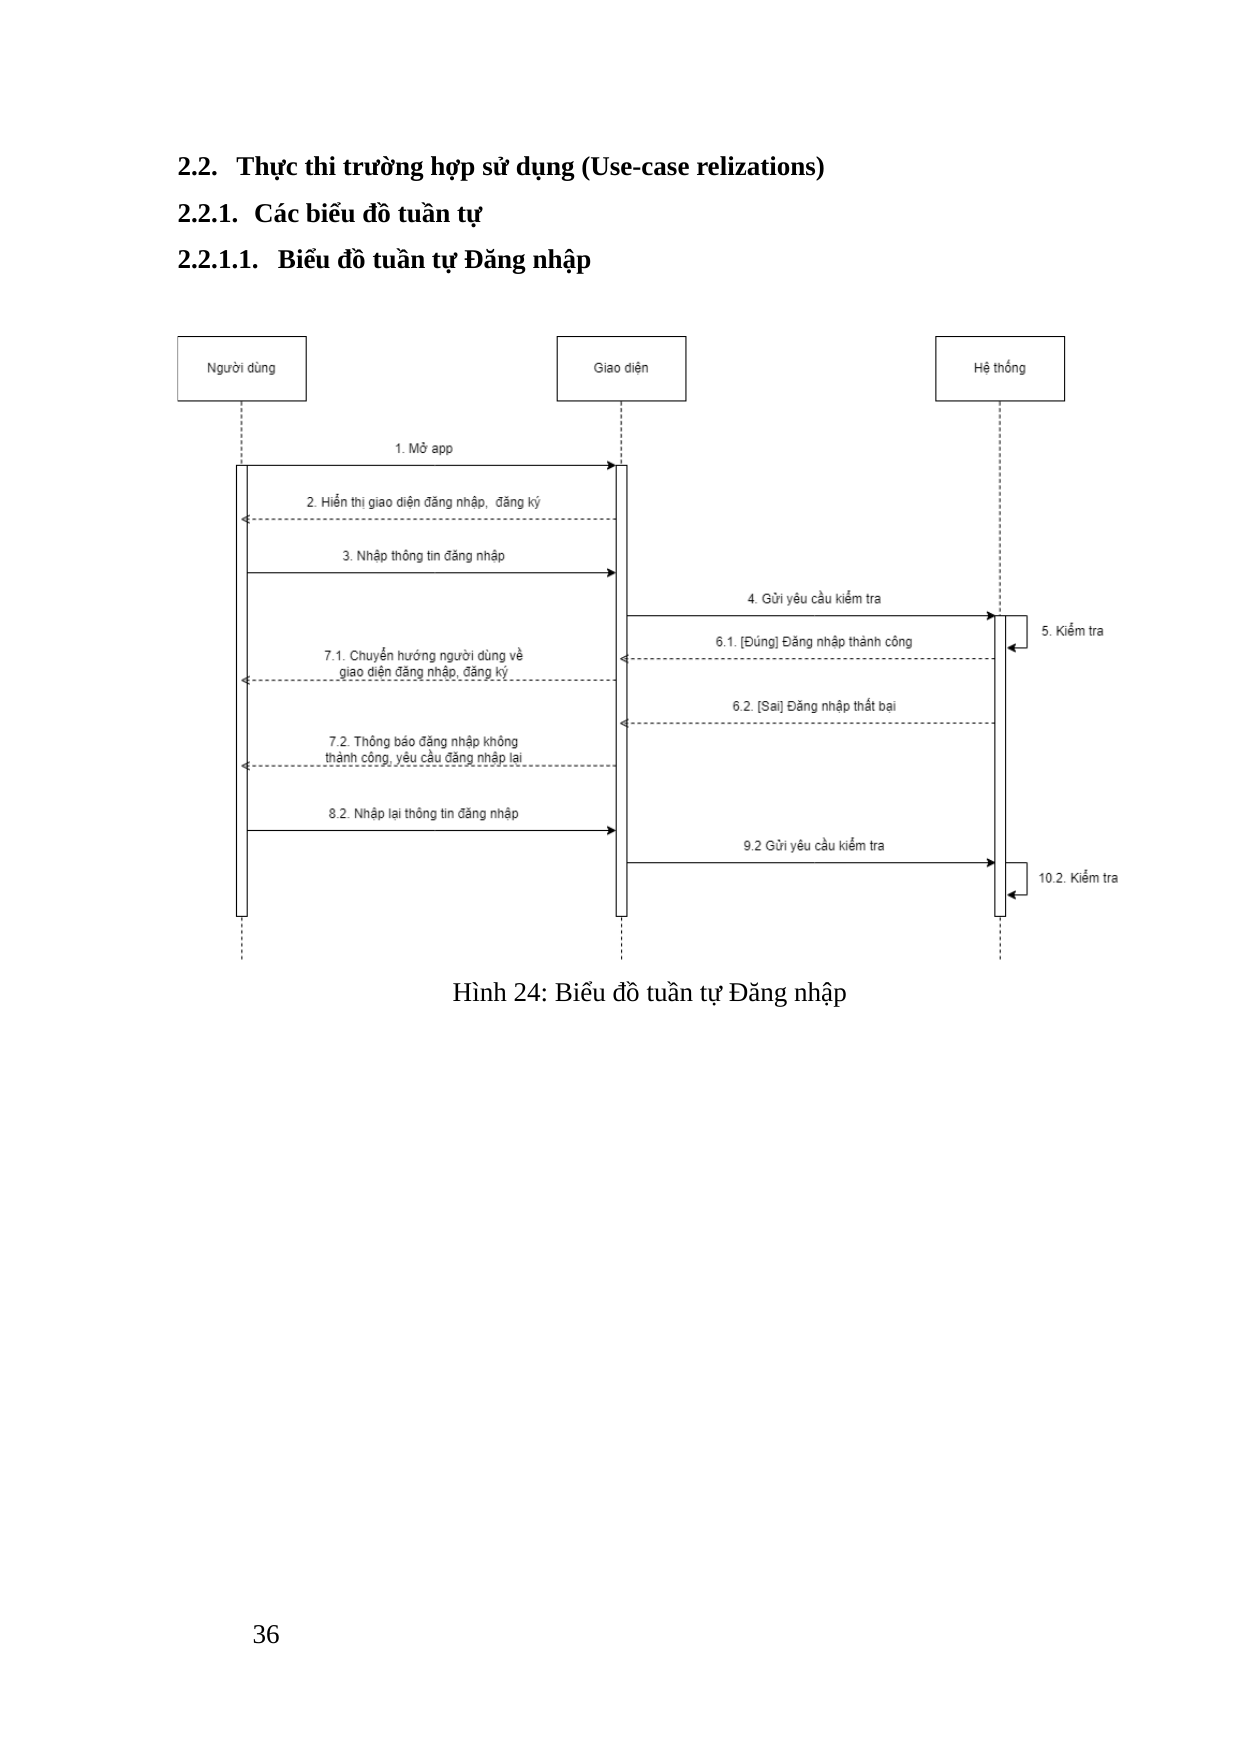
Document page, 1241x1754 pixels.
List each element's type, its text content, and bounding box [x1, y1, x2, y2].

subtitle Thực thi trường hợp sử dụng (Use-case relizations) [177, 150, 1122, 181]
picture [177, 336, 1122, 961]
subtitle Biểu đồ tuần tự Đăng nhập [177, 243, 1122, 274]
text Hình 24: Biểu đồ tuần tự Đăng nhập [177, 976, 1122, 1007]
subtitle Các biểu đồ tuần tự [177, 197, 1122, 228]
